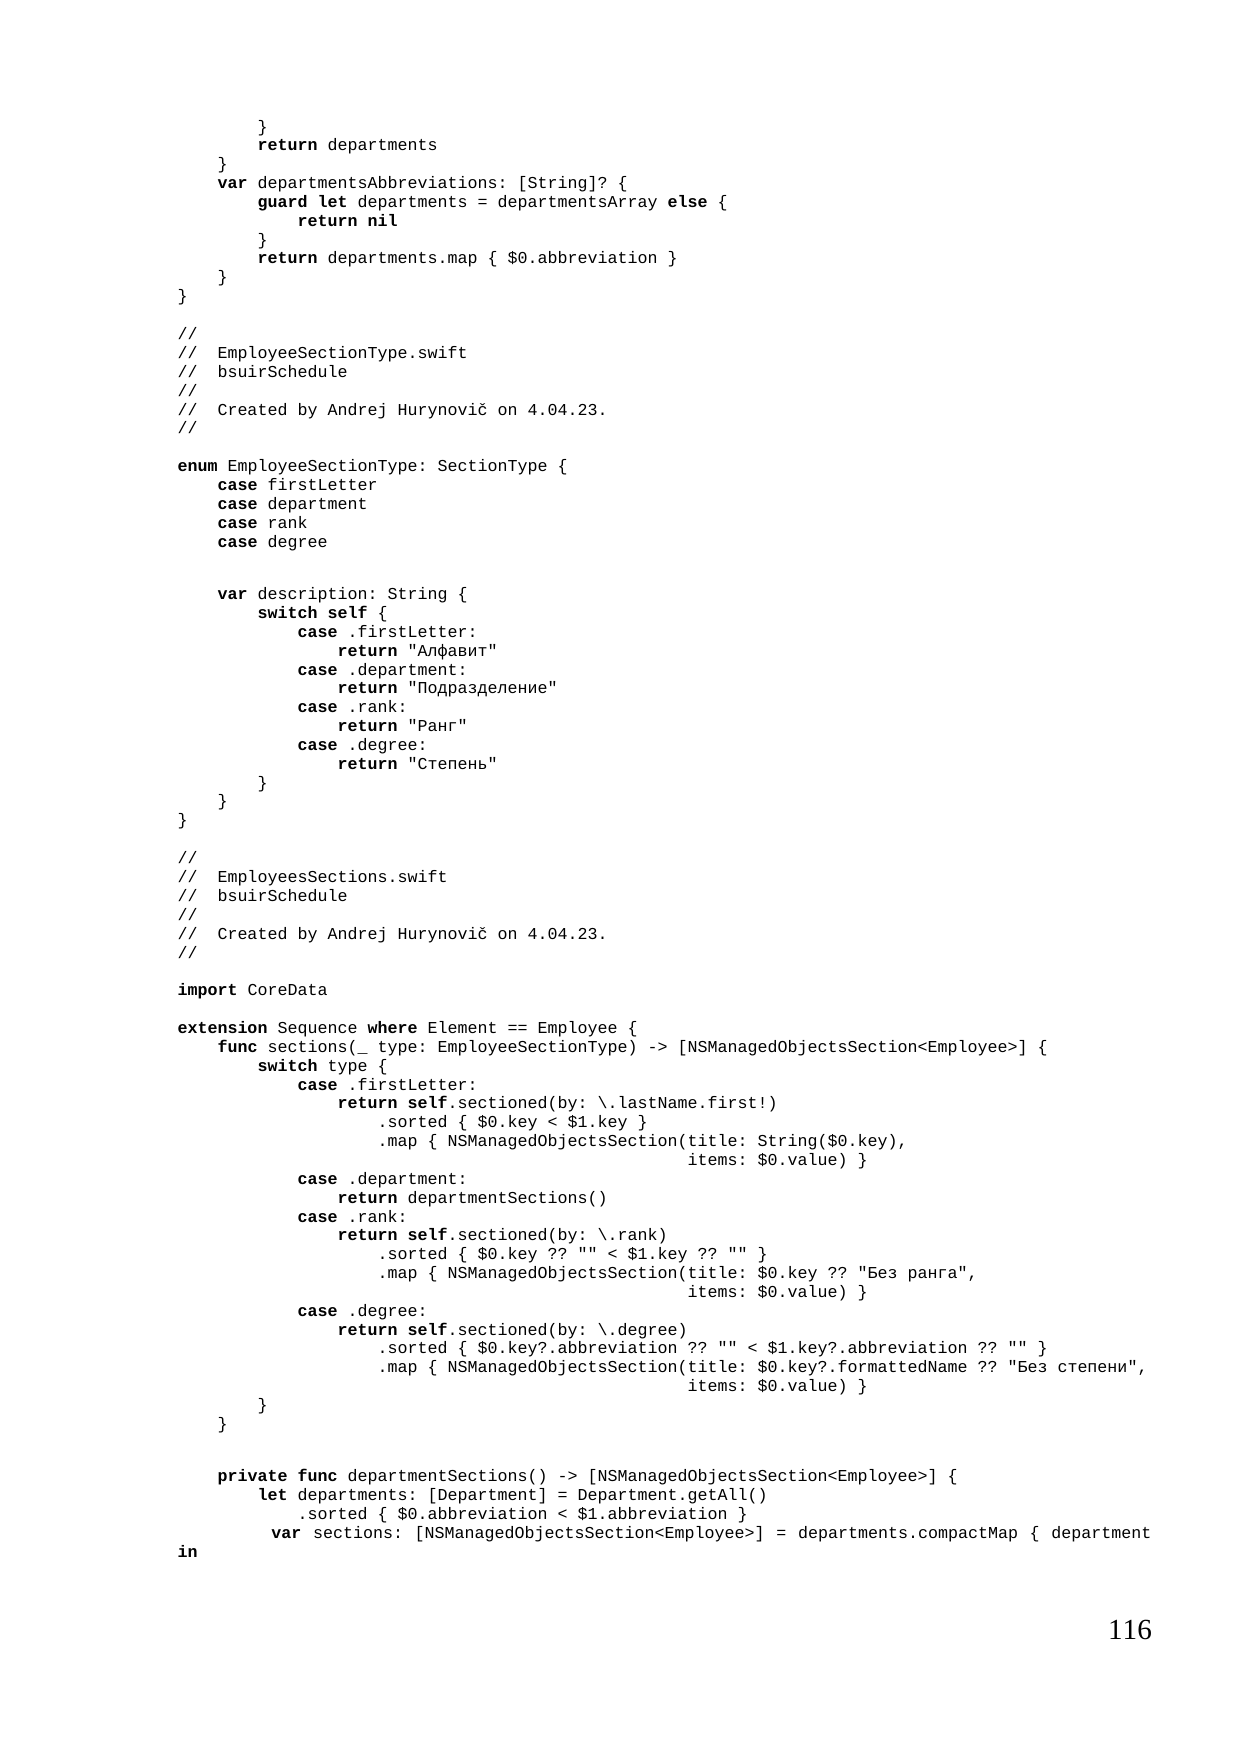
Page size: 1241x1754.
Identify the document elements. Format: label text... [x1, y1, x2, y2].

text return "Подразделение" [177, 680, 1152, 699]
text let departments: [Department] = Department.getAll() [177, 1487, 1152, 1506]
text // bsuirSchedule [177, 363, 1152, 382]
text } [177, 269, 1152, 288]
text return "Ранг" [177, 718, 1152, 736]
text } [177, 1397, 1152, 1416]
text // [177, 420, 1152, 439]
text // [177, 326, 1152, 345]
text extension Sequence where Element == Employee { [177, 1019, 1152, 1038]
text .sorted { $0.key < $1.key } [177, 1114, 1152, 1133]
text case .department: [177, 661, 1152, 680]
text case .degree: [177, 736, 1152, 755]
text case .rank: [177, 699, 1152, 718]
text .sorted { $0.abbreviation < $1.abbreviation } [177, 1506, 1152, 1524]
text } [177, 812, 1152, 831]
text // bsuirSchedule [177, 888, 1152, 906]
text // Created by Andrej Hurynovič on 4.04.23. [177, 925, 1152, 944]
text case .firstLetter: [177, 1076, 1152, 1095]
text return self.sectioned(by: \.lastName.first!) [177, 1095, 1152, 1114]
text } [177, 1416, 1152, 1434]
text import CoreData [177, 982, 1152, 1001]
text var departmentsAbbreviations: [String]? { [177, 175, 1152, 193]
text case .degree: [177, 1302, 1152, 1321]
text return self.sectioned(by: \.rank) [177, 1227, 1152, 1246]
text case department [177, 496, 1152, 514]
text guard let departments = departmentsArray else { [177, 193, 1152, 212]
text } [177, 231, 1152, 250]
text items: $0.value) } [177, 1152, 1152, 1170]
text // [177, 382, 1152, 401]
text case degree [177, 533, 1152, 552]
text return "Алфавит" [177, 642, 1152, 661]
text case rank [177, 514, 1152, 533]
text switch type { [177, 1057, 1152, 1076]
text // Created by Andrej Hurynovič on 4.04.23. [177, 401, 1152, 420]
text // EmployeeSectionType.swift [177, 345, 1152, 363]
text case .department: [177, 1170, 1152, 1189]
text // [177, 944, 1152, 963]
text } [177, 288, 1152, 307]
text return departments.map { $0.abbreviation } [177, 250, 1152, 269]
text return self.sectioned(by: \.degree) [177, 1321, 1152, 1340]
text enum EmployeeSectionType: SectionType { [177, 458, 1152, 477]
text switch self { [177, 604, 1152, 623]
text var sections: [NSManagedObjectsSection<Employee>] = departments.compactMap { department in [177, 1524, 1152, 1562]
text .map { NSManagedObjectsSection(title: String($0.key), [177, 1133, 1152, 1152]
text } [177, 118, 1152, 137]
text items: $0.value) } [177, 1378, 1152, 1397]
text items: $0.value) } [177, 1283, 1152, 1302]
text return departmentSections() [177, 1189, 1152, 1208]
text .sorted { $0.key ?? "" < $1.key ?? "" } [177, 1246, 1152, 1265]
text case .rank: [177, 1208, 1152, 1227]
text // [177, 850, 1152, 869]
text } [177, 774, 1152, 793]
text func sections(_ type: EmployeeSectionType) -> [NSManagedObjectsSection<Employee>] { [177, 1038, 1152, 1057]
text .sorted { $0.key?.abbreviation ?? "" < $1.key?.abbreviation ?? "" } [177, 1340, 1152, 1359]
text return nil [177, 212, 1152, 231]
text private func departmentSections() -> [NSManagedObjectsSection<Employee>] { [177, 1468, 1152, 1487]
text // EmployeesSections.swift [177, 869, 1152, 888]
text var description: String { [177, 586, 1152, 604]
text return "Степень" [177, 755, 1152, 774]
text return departments [177, 137, 1152, 156]
text case .firstLetter: [177, 623, 1152, 642]
text // [177, 906, 1152, 925]
text } [177, 156, 1152, 175]
text .map { NSManagedObjectsSection(title: $0.key?.formattedName ?? "Без степени", [177, 1359, 1152, 1378]
text case firstLetter [177, 477, 1152, 496]
text .map { NSManagedObjectsSection(title: $0.key ?? "Без ранга", [177, 1265, 1152, 1283]
text } [177, 793, 1152, 812]
